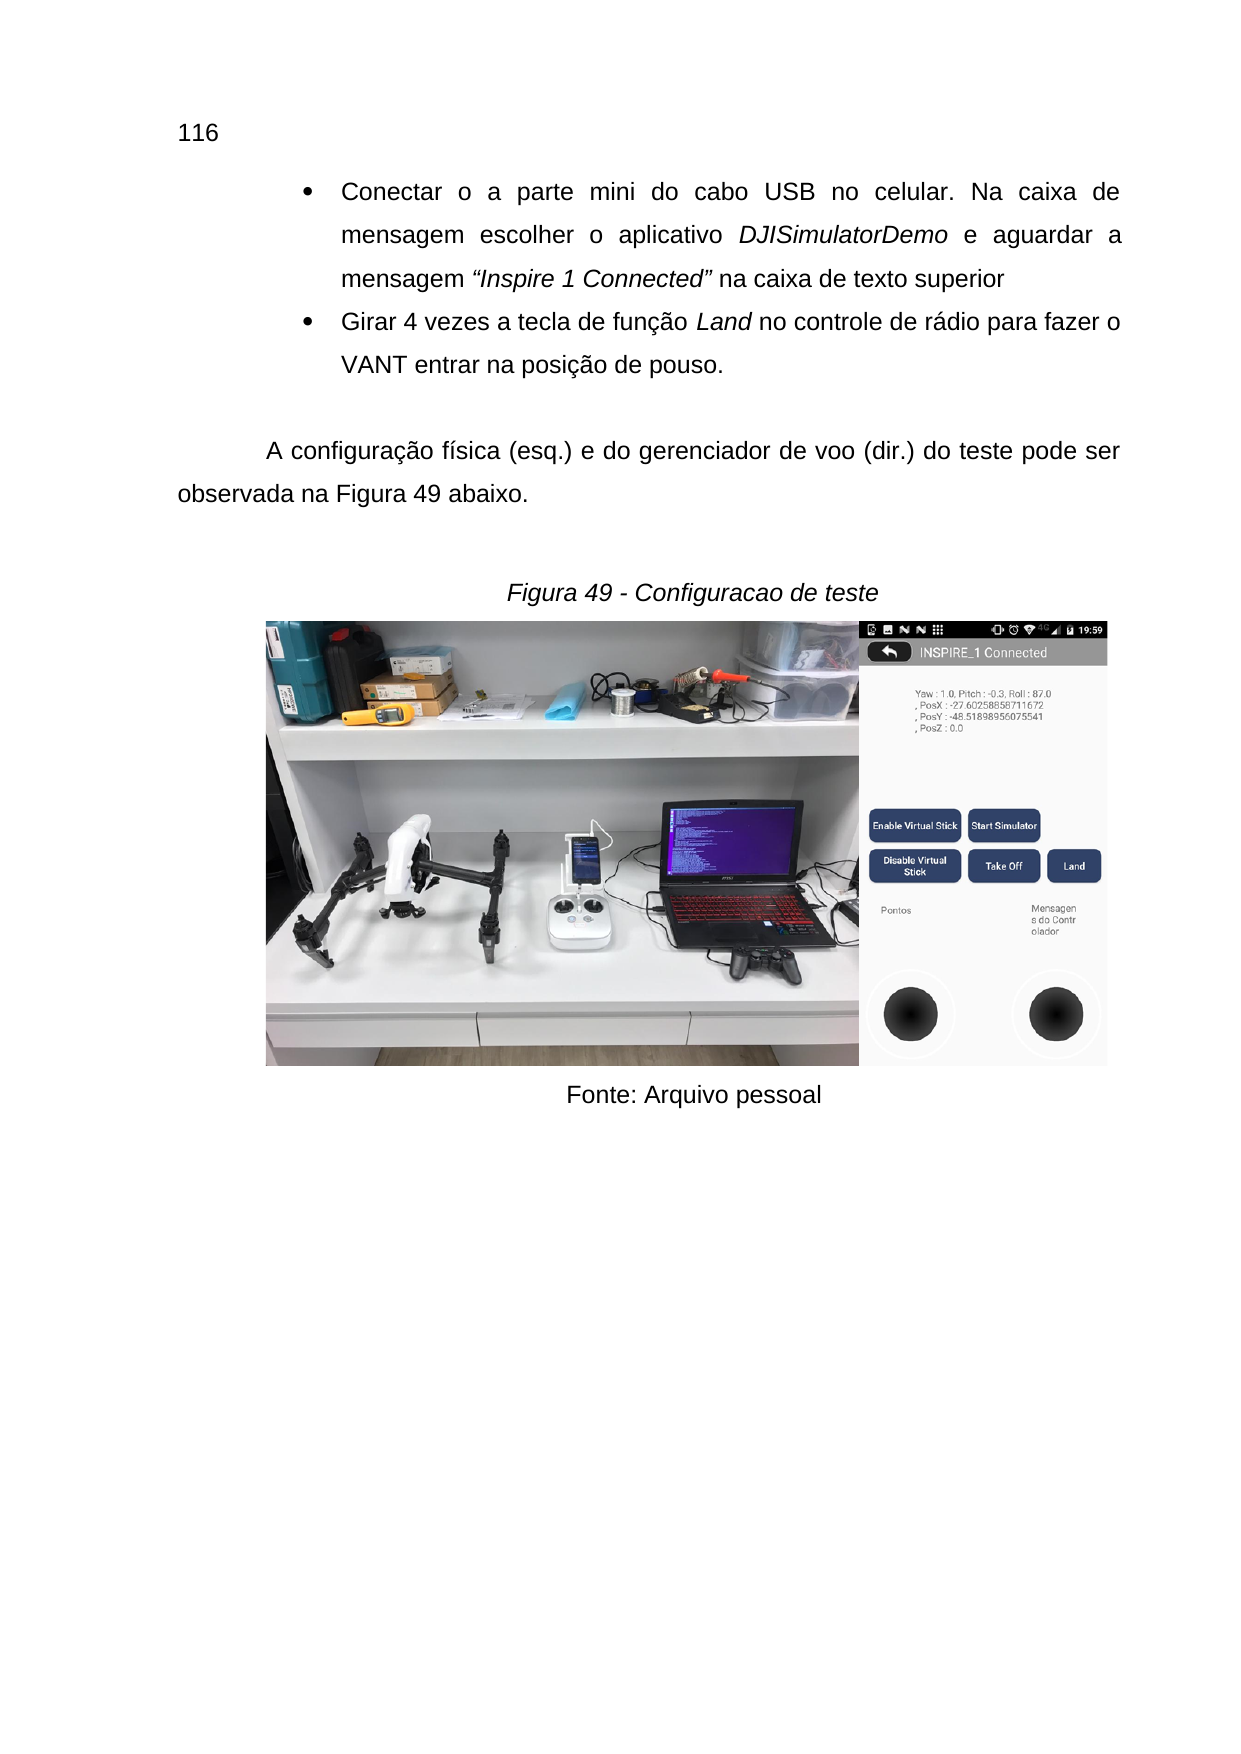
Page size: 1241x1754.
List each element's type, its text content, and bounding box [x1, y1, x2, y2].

list Girar 4 vezes a tecla de função Land no controle de rádio para fazer o VANT entrar na posição de pouso. [303, 307, 1122, 379]
text A configuração física (esq.) e do gerenciador de voo (dir.) do teste pode ser observada na Figura 49 abaixo. [177, 436, 1122, 508]
text Fonte: Arquivo pessoal [177, 1080, 1122, 1109]
list Conectar o a parte mini do cabo USB no celular. Na caixa de mensagem escolher o aplicativo DJISimulatorDemo e aguardar a mensagem “Inspire 1 Connected” na caixa de texto superior [303, 177, 1122, 292]
picture [265, 621, 1108, 1066]
